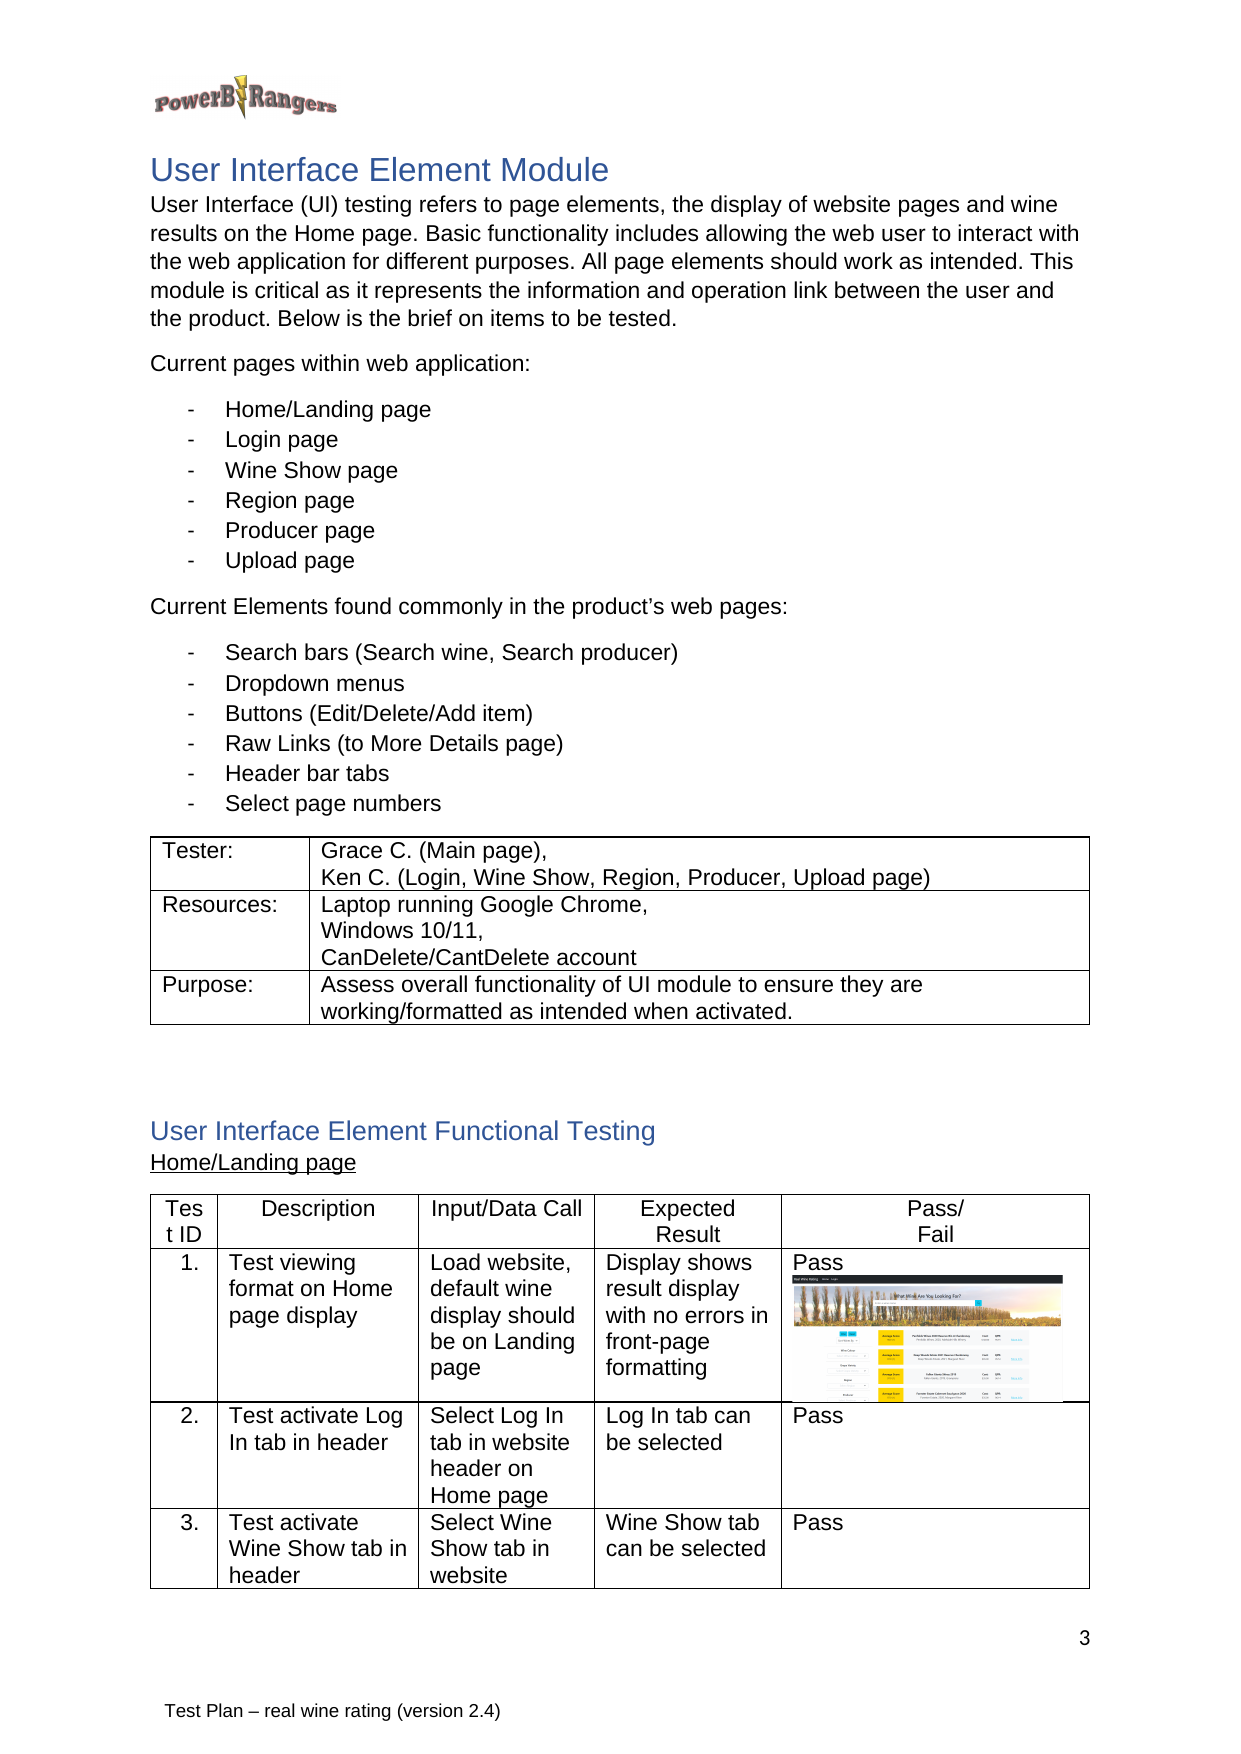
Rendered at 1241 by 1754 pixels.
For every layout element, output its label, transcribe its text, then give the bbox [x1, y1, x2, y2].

picture [792, 1275, 1063, 1402]
table_cell Test activate Log In tab in header [218, 1403, 418, 1508]
table_cell Test viewing format on Home page display [218, 1249, 418, 1401]
table_cell Select Log In tab in website header on Home page [419, 1403, 594, 1508]
table_cell Display shows result display with no errors in front-page formatting [595, 1249, 781, 1401]
table_cell Pass [782, 1509, 1089, 1588]
list Wine Show page [187, 456, 1090, 484]
list Producer page [187, 516, 1090, 544]
list Select page numbers [187, 789, 1090, 817]
list Upload page [187, 546, 1090, 574]
table_header Grace C. (Main page), Ken C. (Login, Wine Show, Region, Producer, Upload page) [310, 838, 1089, 890]
table_header Description [218, 1195, 418, 1248]
list Raw Links (to More Details page) [187, 729, 1090, 757]
table_cell Log In tab can be selected [595, 1403, 781, 1508]
list Login page [187, 426, 1090, 454]
subtitle User Interface Element Module [150, 150, 1090, 188]
table_cell Pass [782, 1249, 1089, 1401]
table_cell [419, 1509, 594, 1588]
text User Interface (UI) testing refers to page elements, the display of website pages and wine results on the Home page. Basic functionality includes allowing the web user to interact with the web application for different purposes. All page elements should work as intended. This module is critical as it represents the information and operation link between the user and the product. Below is the brief on items to be tested. [150, 191, 1090, 332]
table_cell Load website, default wine display should be on Landing page [419, 1249, 594, 1401]
list Header bar tabs [187, 759, 1090, 787]
list Search bars (Search wine, Search producer) [187, 638, 1090, 666]
text Current pages within web application: [150, 350, 1090, 377]
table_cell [595, 1509, 781, 1588]
table_cell Resources: [151, 891, 309, 970]
table_cell Purpose: [151, 971, 309, 1024]
table_cell Laptop running Google Chrome, Windows 10/11, CanDelete/CantDelete account [310, 891, 1089, 970]
table_header Input/Data Call [419, 1195, 594, 1248]
text Current Elements found commonly in the product’s web pages: [150, 593, 1090, 620]
subtitle User Interface Element Functional Testing [150, 1115, 1090, 1146]
list Dropdown menus [187, 669, 1090, 697]
list Region page [187, 486, 1090, 514]
table_cell Assess overall functionality of UI module to ensure they are working/formatted as intended when activated. [310, 971, 1089, 1024]
table_header Test ID [151, 1195, 217, 1248]
table_cell Pass [782, 1403, 1089, 1508]
table_header Pass/ Fail [782, 1195, 1089, 1248]
list Home/Landing page [187, 395, 1090, 423]
text Home/Landing page [150, 1149, 1090, 1175]
table_header Tester: [151, 838, 309, 890]
picture [150, 75, 341, 120]
list Buttons (Edit/Delete/Add item) [187, 699, 1090, 727]
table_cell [218, 1509, 418, 1588]
table_cell [151, 1403, 217, 1508]
table_cell [151, 1249, 217, 1401]
table_cell [151, 1509, 217, 1588]
table_header Expected Result [595, 1195, 781, 1248]
